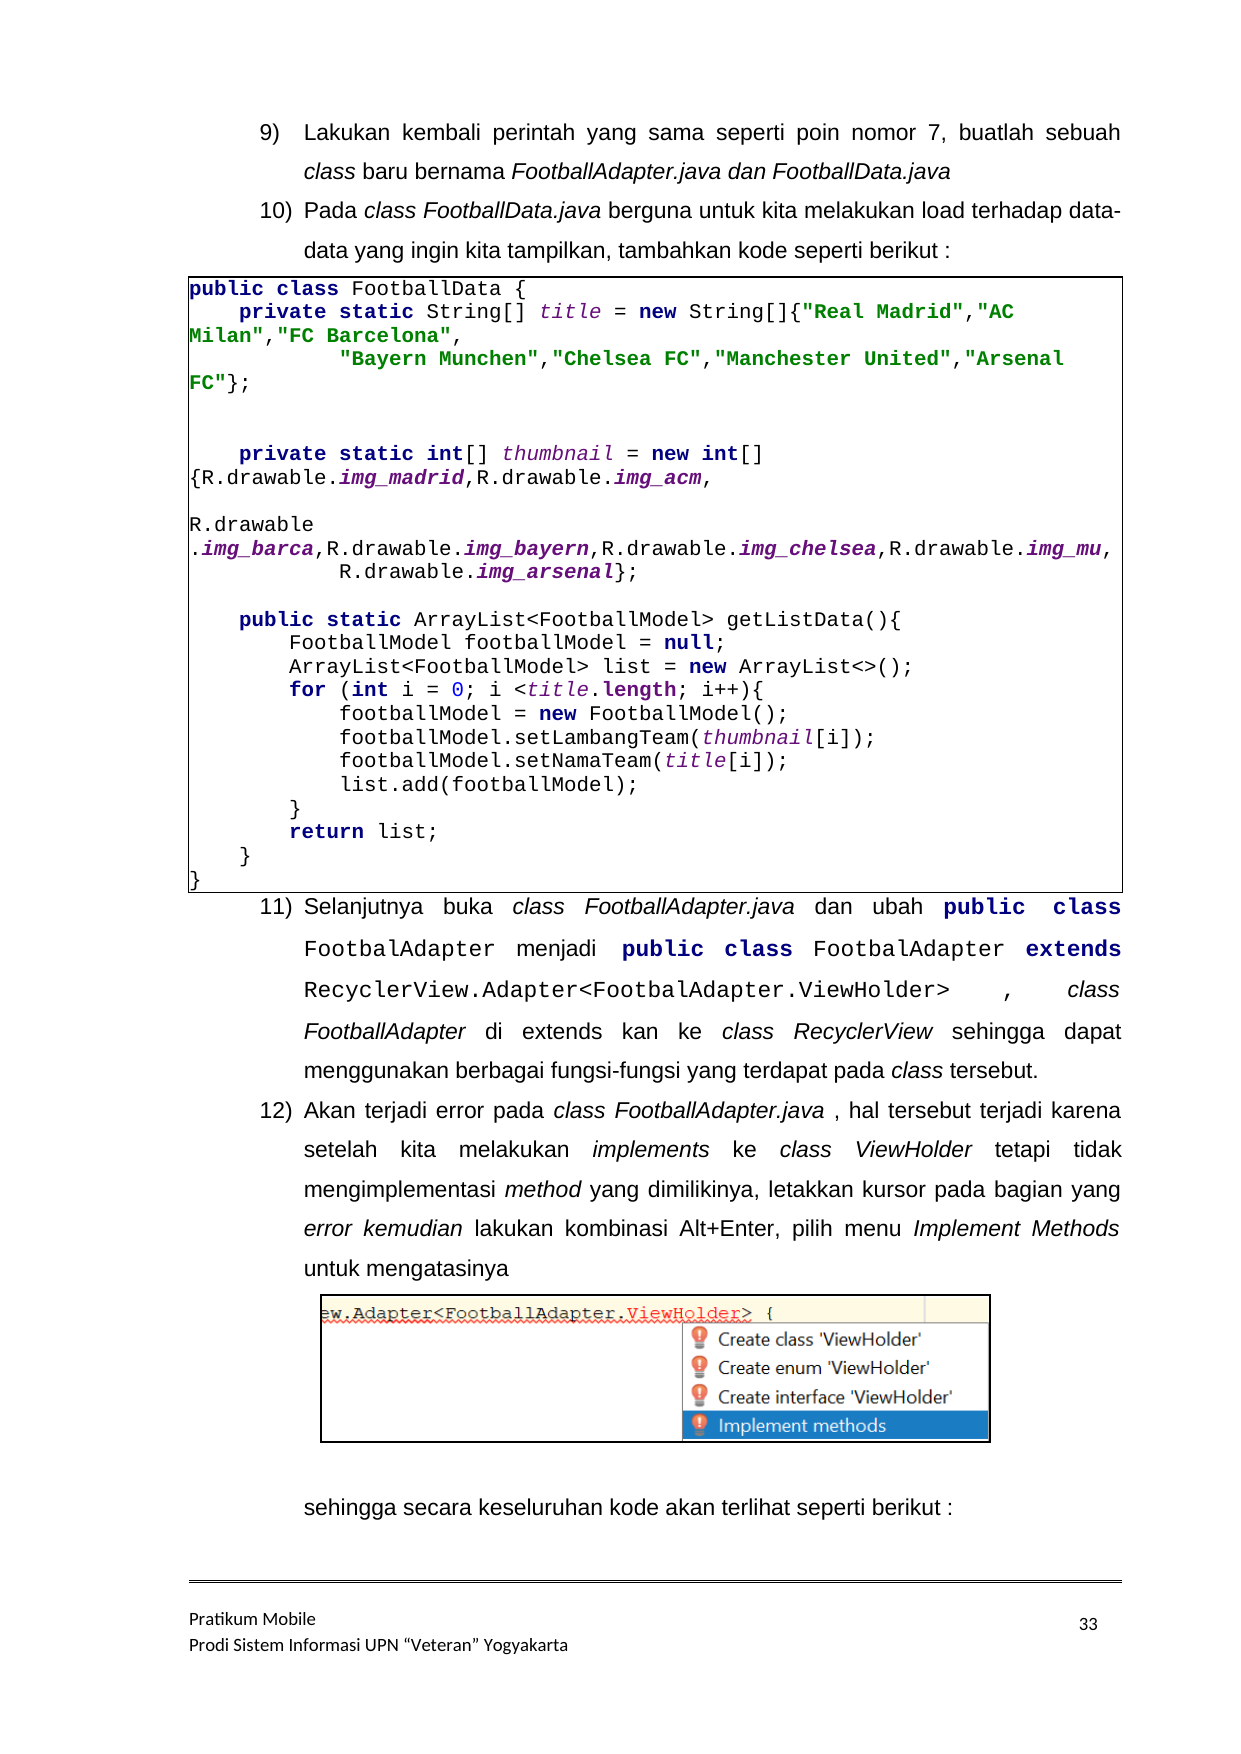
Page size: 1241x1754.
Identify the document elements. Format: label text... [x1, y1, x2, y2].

picture [322, 1296, 989, 1441]
list Akan terjadi error pada class FootballAdapter.java , hal tersebut terjadi karena setelah kita melakukan implements ke class ViewHolder tetapi tidak mengimplementasi method yang dimilikinya, letakkan kursor pada bagian yang error kemudian lakukan kombinasi Alt+Enter, pilih menu Implement Methods untuk mengatasinya [259, 1097, 1122, 1281]
text public class FootballData { private static String[] title = new String[]{"Real Madrid","AC Milan","FC Barcelona", "Bayern Munchen","Chelsea FC","Manchester United","Arsenal FC"}; private static int[] thumbnail = new int[]{R.drawable.img_madrid,R.drawable.img_acm, R.drawable.img_barca,R.drawable.img_bayern,R.drawable.img_chelsea,R.drawable.img_mu, R.drawable.img_arsenal}; public static ArrayList<FootballModel> getListData(){ FootballModel footballModel = null; ArrayList<FootballModel> list = new ArrayList<>(); for (int i = 0; i <title.length; i++){ footballModel = new FootballModel(); footballModel.setLambangTeam(thumbnail[i]); footballModel.setNamaTeam(title[i]); list.add(footballModel); } return list; } } [189, 278, 1122, 892]
list Selanjutnya buka class FootballAdapter.java dan ubah public class FootbalAdapter menjadi public class FootbalAdapter extends RecyclerView.Adapter<FootbalAdapter.ViewHolder> , class FootballAdapter di extends kan ke class RecyclerView sehingga dapat menggunakan berbagai fungsi-fungsi yang terdapat pada class tersebut. [259, 893, 1122, 1083]
text sehingga secara keseluruhan kode akan terlihat seperti berikut : [303, 1494, 1122, 1521]
list Lakukan kembali perintah yang sama seperti poin nomor 7, buatlah sebuah class baru bernama FootballAdapter.java dan FootballData.java [259, 118, 1122, 184]
list Pada class FootballData.java berguna untuk kita melakukan load terhadap data-data yang ingin kita tampilkan, tambahkan kode seperti berikut : [259, 197, 1122, 263]
